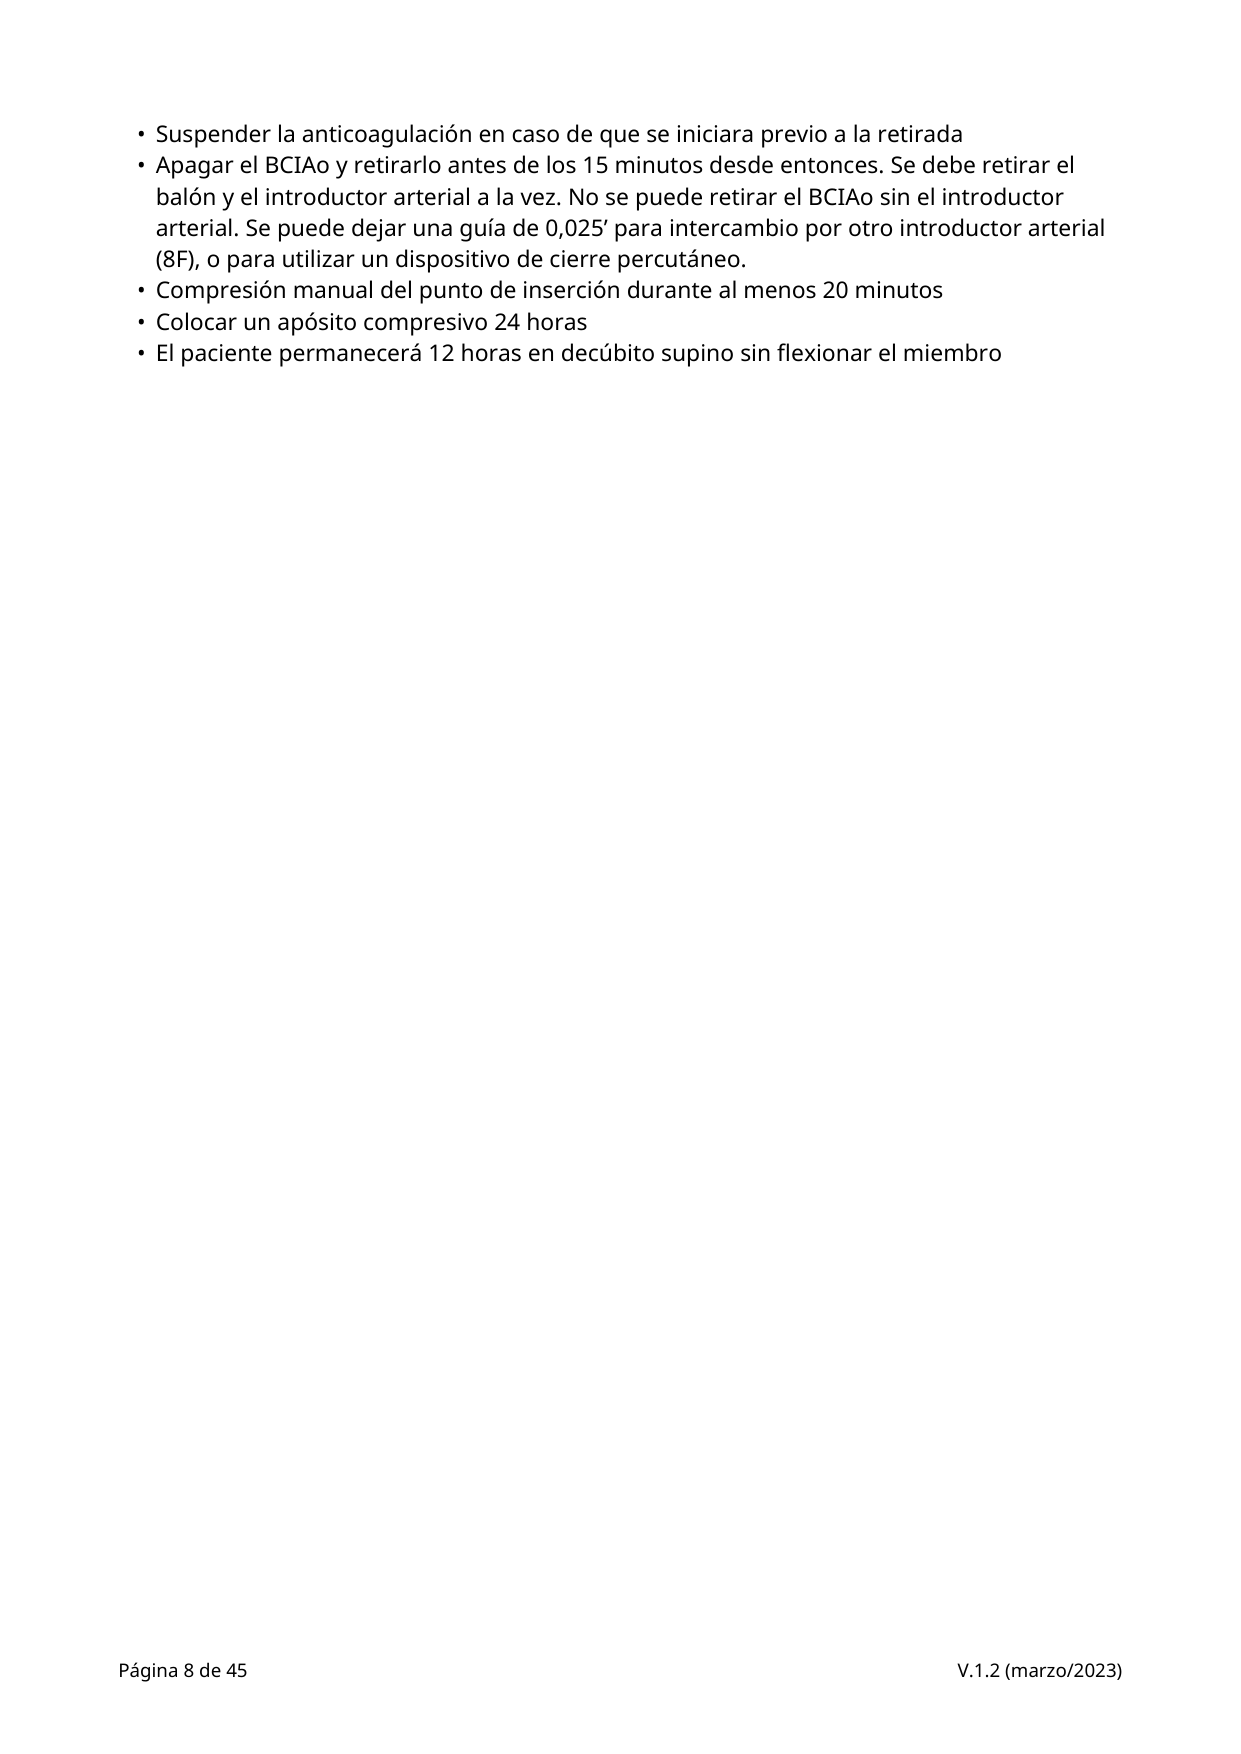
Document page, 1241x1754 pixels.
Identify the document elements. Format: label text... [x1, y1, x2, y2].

list Apagar el BCIAo y retirarlo antes de los 15 minutos desde entonces. Se debe retirar el balón y el introductor arterial a la vez. No se puede retirar el BCIAo sin el introductor arterial. Se puede dejar una guía de 0,025’ para intercambio por otro introductor arterial (8F), o para utilizar un dispositivo de cierre percutáneo. [137, 149, 1122, 274]
list Colocar un apósito compresivo 24 horas [137, 306, 1122, 337]
list Compresión manual del punto de inserción durante al menos 20 minutos [137, 274, 1122, 306]
list Suspender la anticoagulación en caso de que se iniciara previo a la retirada [137, 118, 1122, 149]
list El paciente permanecerá 12 horas en decúbito supino sin flexionar el miembro [137, 337, 1122, 368]
